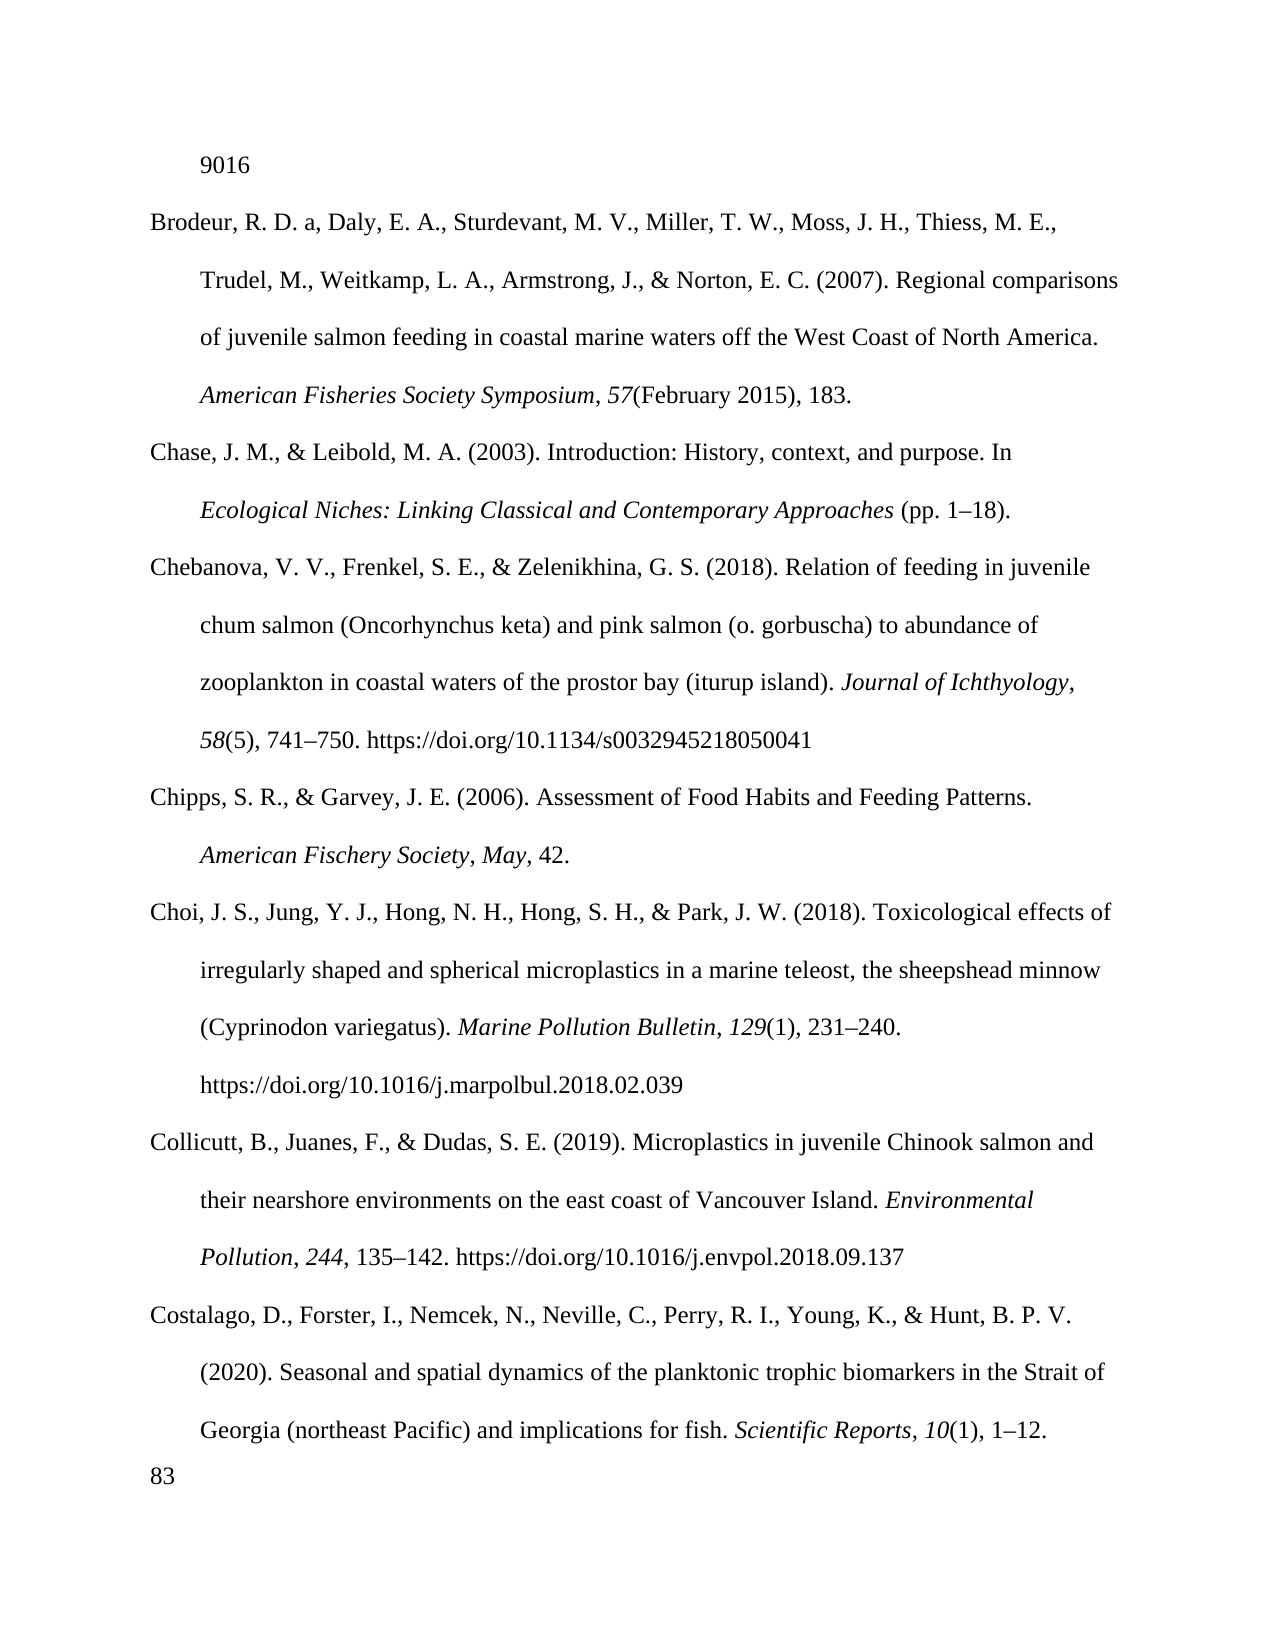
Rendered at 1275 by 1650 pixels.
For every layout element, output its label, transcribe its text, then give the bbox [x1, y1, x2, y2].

text Chipps, S. R., & Garvey, J. E. (2006). Assessment of Food Habits and Feeding Patterns. American Fischery Society, May, 42. [150, 782, 1125, 869]
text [150, 150, 1125, 179]
text Choi, J. S., Jung, Y. J., Hong, N. H., Hong, S. H., & Park, J. W. (2018). Toxicological effects of irregularly shaped and spherical microplastics in a marine teleost, the sheepshead minnow (Cyprinodon variegatus). Marine Pollution Bulletin, 129(1), 231–240. https://doi.org/10.1016/j.marpolbul.2018.02.039 [150, 897, 1125, 1099]
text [150, 1300, 1125, 1444]
text Collicutt, B., Juanes, F., & Dudas, S. E. (2019). Microplastics in juvenile Chinook salmon and their nearshore environments on the east coast of Vancouver Island. Environmental Pollution, 244, 135–142. https://doi.org/10.1016/j.envpol.2018.09.137 [150, 1127, 1125, 1271]
text Chebanova, V. V., Frenkel, S. E., & Zelenikhina, G. S. (2018). Relation of feeding in juvenile chum salmon (Oncorhynchus keta) and pink salmon (o. gorbuscha) to abundance of zooplankton in coastal waters of the prostor bay (iturup island). Journal of Ichthyology, 58(5), 741–750. https://doi.org/10.1134/s0032945218050041 [150, 552, 1125, 754]
text Chase, J. M., & Leibold, M. A. (2003). Introduction: History, context, and purpose. In Ecological Niches: Linking Classical and Contemporary Approaches (pp. 1–18). [150, 437, 1125, 524]
text Brodeur, R. D. a, Daly, E. A., Sturdevant, M. V., Miller, T. W., Moss, J. H., Thiess, M. E., Trudel, M., Weitkamp, L. A., Armstrong, J., & Norton, E. C. (2007). Regional comparisons of juvenile salmon feeding in coastal marine waters off the West Coast of North America. American Fisheries Society Symposium, 57(February 2015), 183. [150, 207, 1125, 409]
